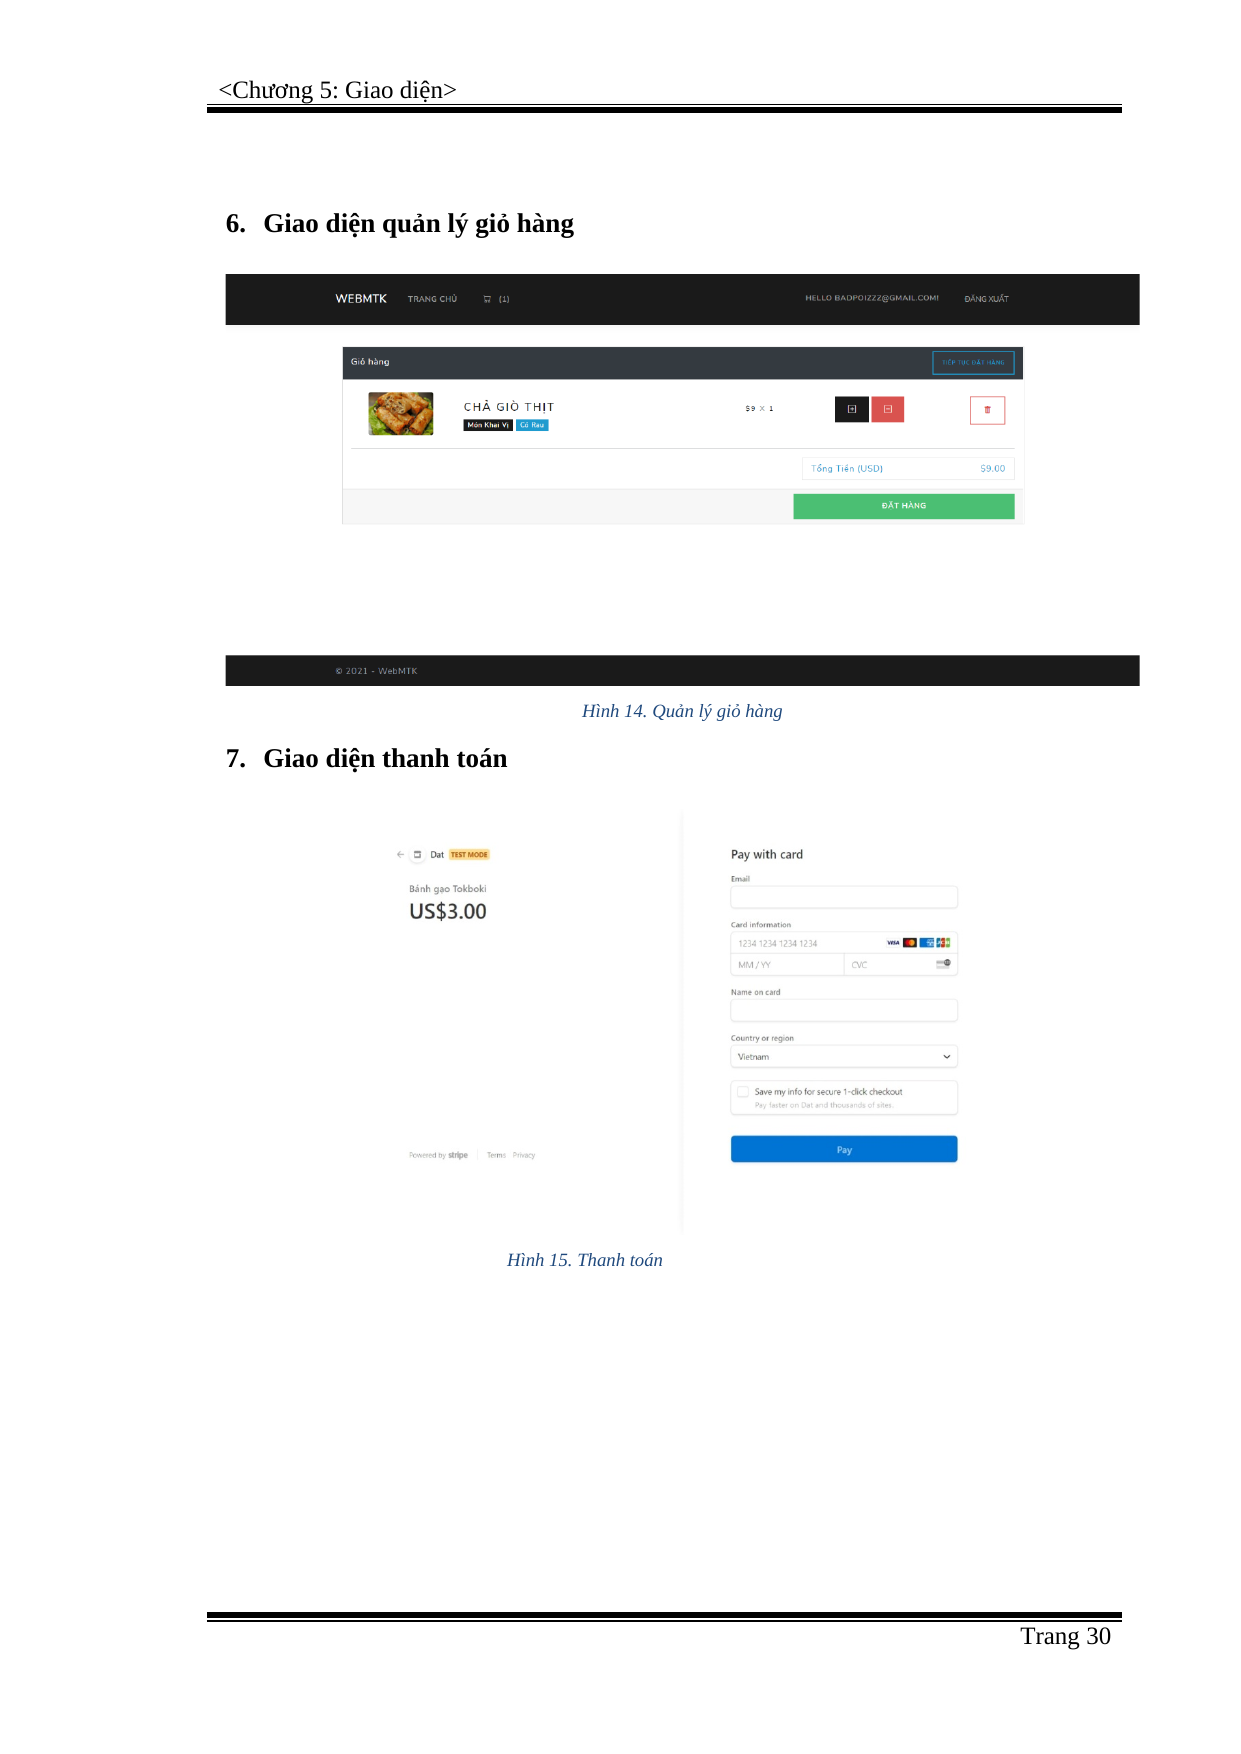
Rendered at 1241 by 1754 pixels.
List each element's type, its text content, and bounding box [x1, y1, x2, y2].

picture [225, 274, 1140, 686]
list Giao diện thanh toán [226, 742, 1122, 773]
picture [225, 809, 1141, 1235]
list Giao diện quản lý giỏ hàng [226, 207, 1122, 238]
